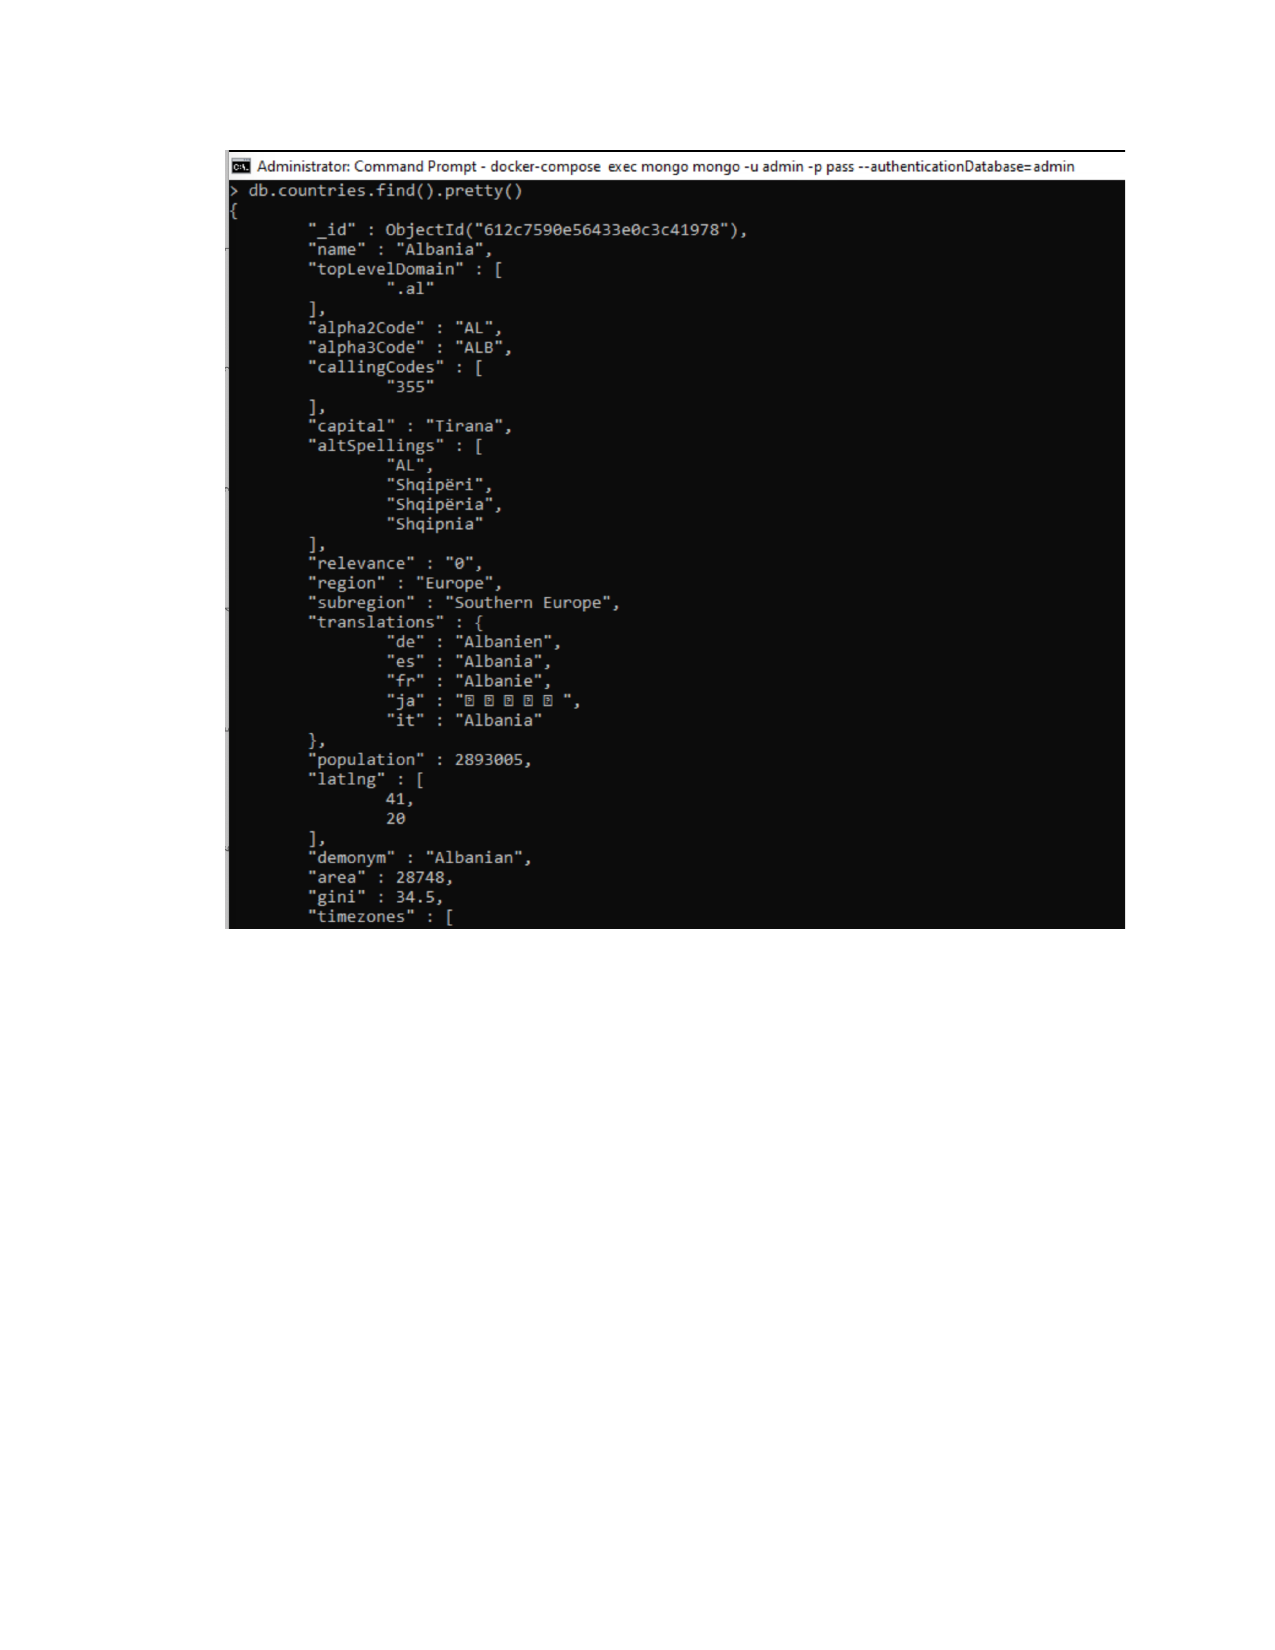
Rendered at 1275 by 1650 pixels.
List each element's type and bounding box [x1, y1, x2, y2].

picture [225, 150, 1125, 929]
